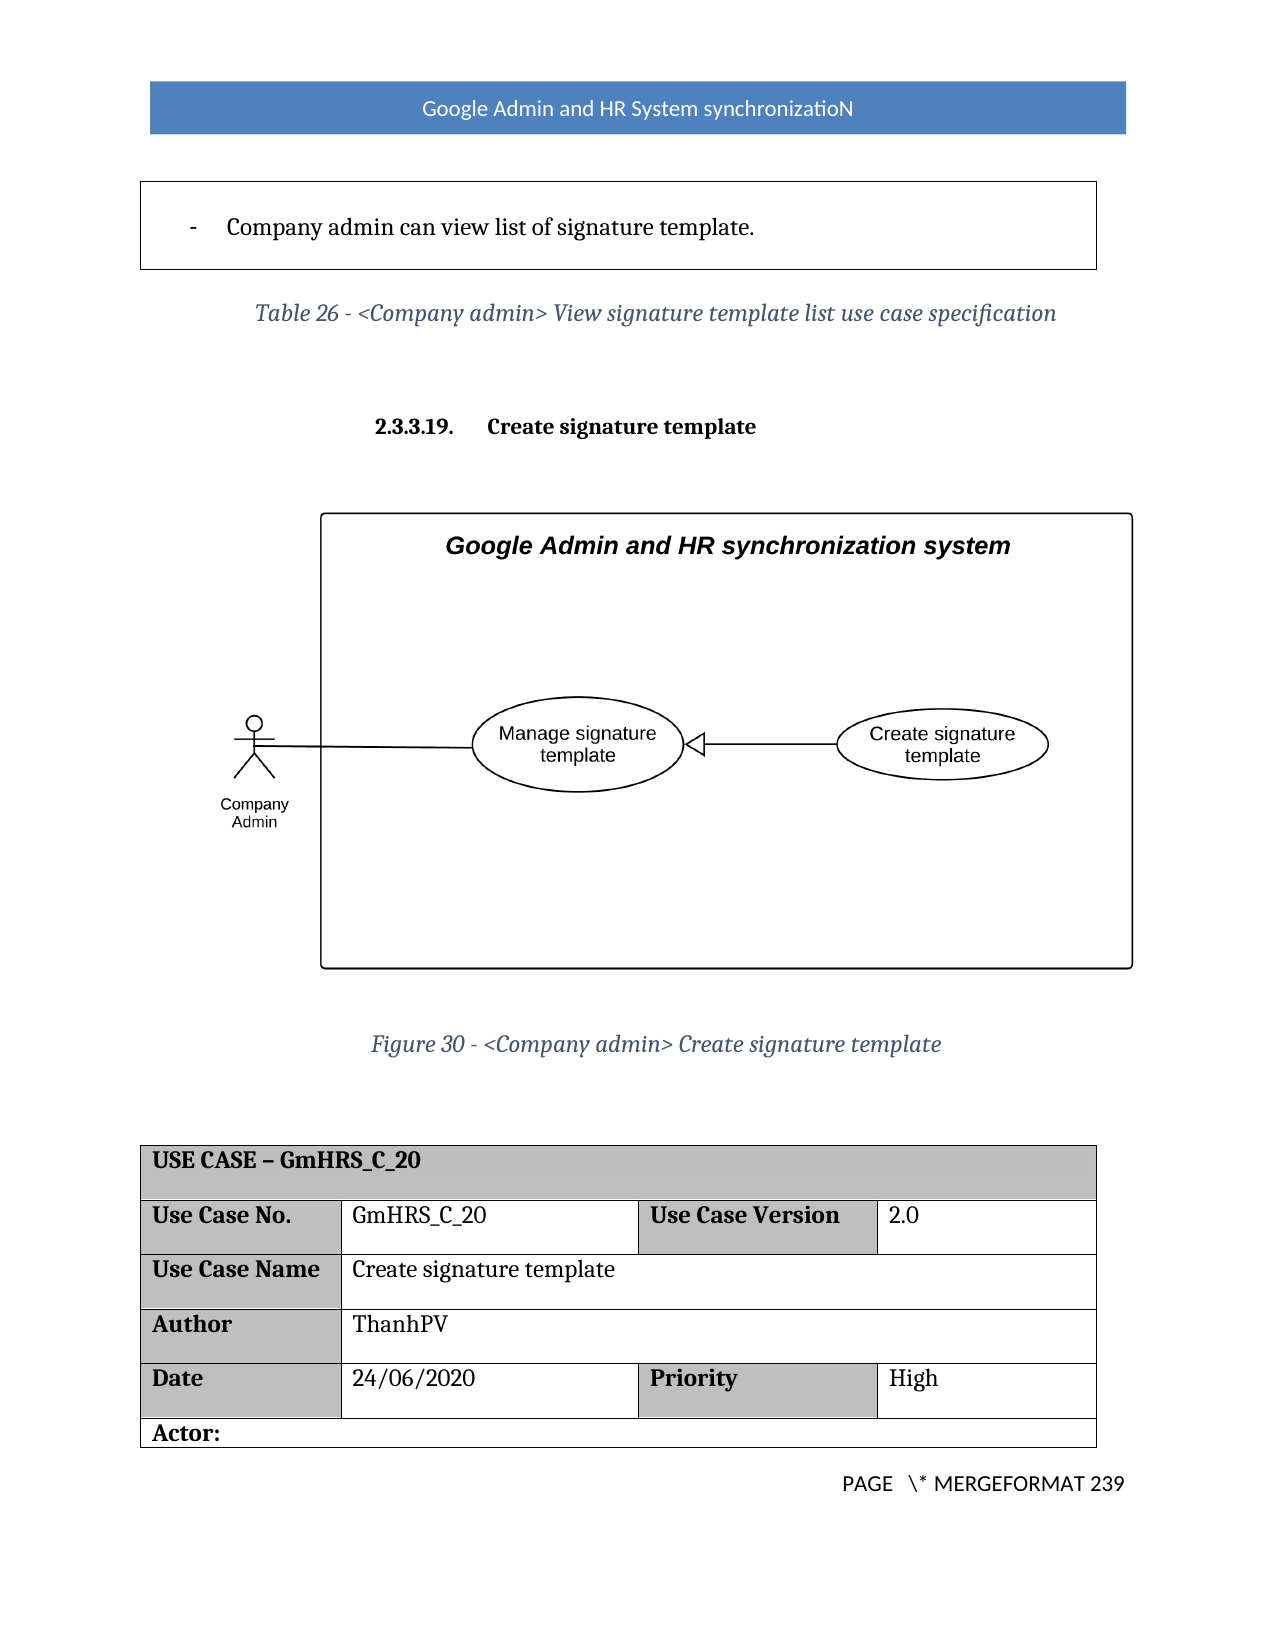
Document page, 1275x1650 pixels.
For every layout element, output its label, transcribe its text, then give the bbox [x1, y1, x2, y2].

table_cell GmHRS_C_20 [342, 1201, 638, 1254]
picture [187, 473, 1163, 997]
table_cell High [878, 1364, 1096, 1417]
table_header USE CASE – GmHRS_C_20 [141, 1146, 1096, 1199]
subtitle Create signature template [375, 414, 1125, 440]
table_cell Use Case Version [639, 1201, 877, 1254]
table_cell Create signature template [342, 1255, 1096, 1308]
table_cell Priority [639, 1364, 877, 1417]
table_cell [141, 182, 1096, 269]
table_cell Author [141, 1310, 341, 1363]
table_cell 2.0 [878, 1201, 1096, 1254]
table_cell Date [141, 1364, 341, 1417]
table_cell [141, 1419, 1096, 1447]
text Figure 30 - <Company admin> Create signature template [187, 1030, 1125, 1059]
text Table 26 - <Company admin> View signature template list use case specification [187, 299, 1125, 328]
table_cell Use Case Name [141, 1255, 341, 1308]
table_cell 24/06/2020 [342, 1364, 638, 1417]
table_cell ThanhPV [342, 1310, 1096, 1363]
table_cell Use Case No. [141, 1201, 341, 1254]
